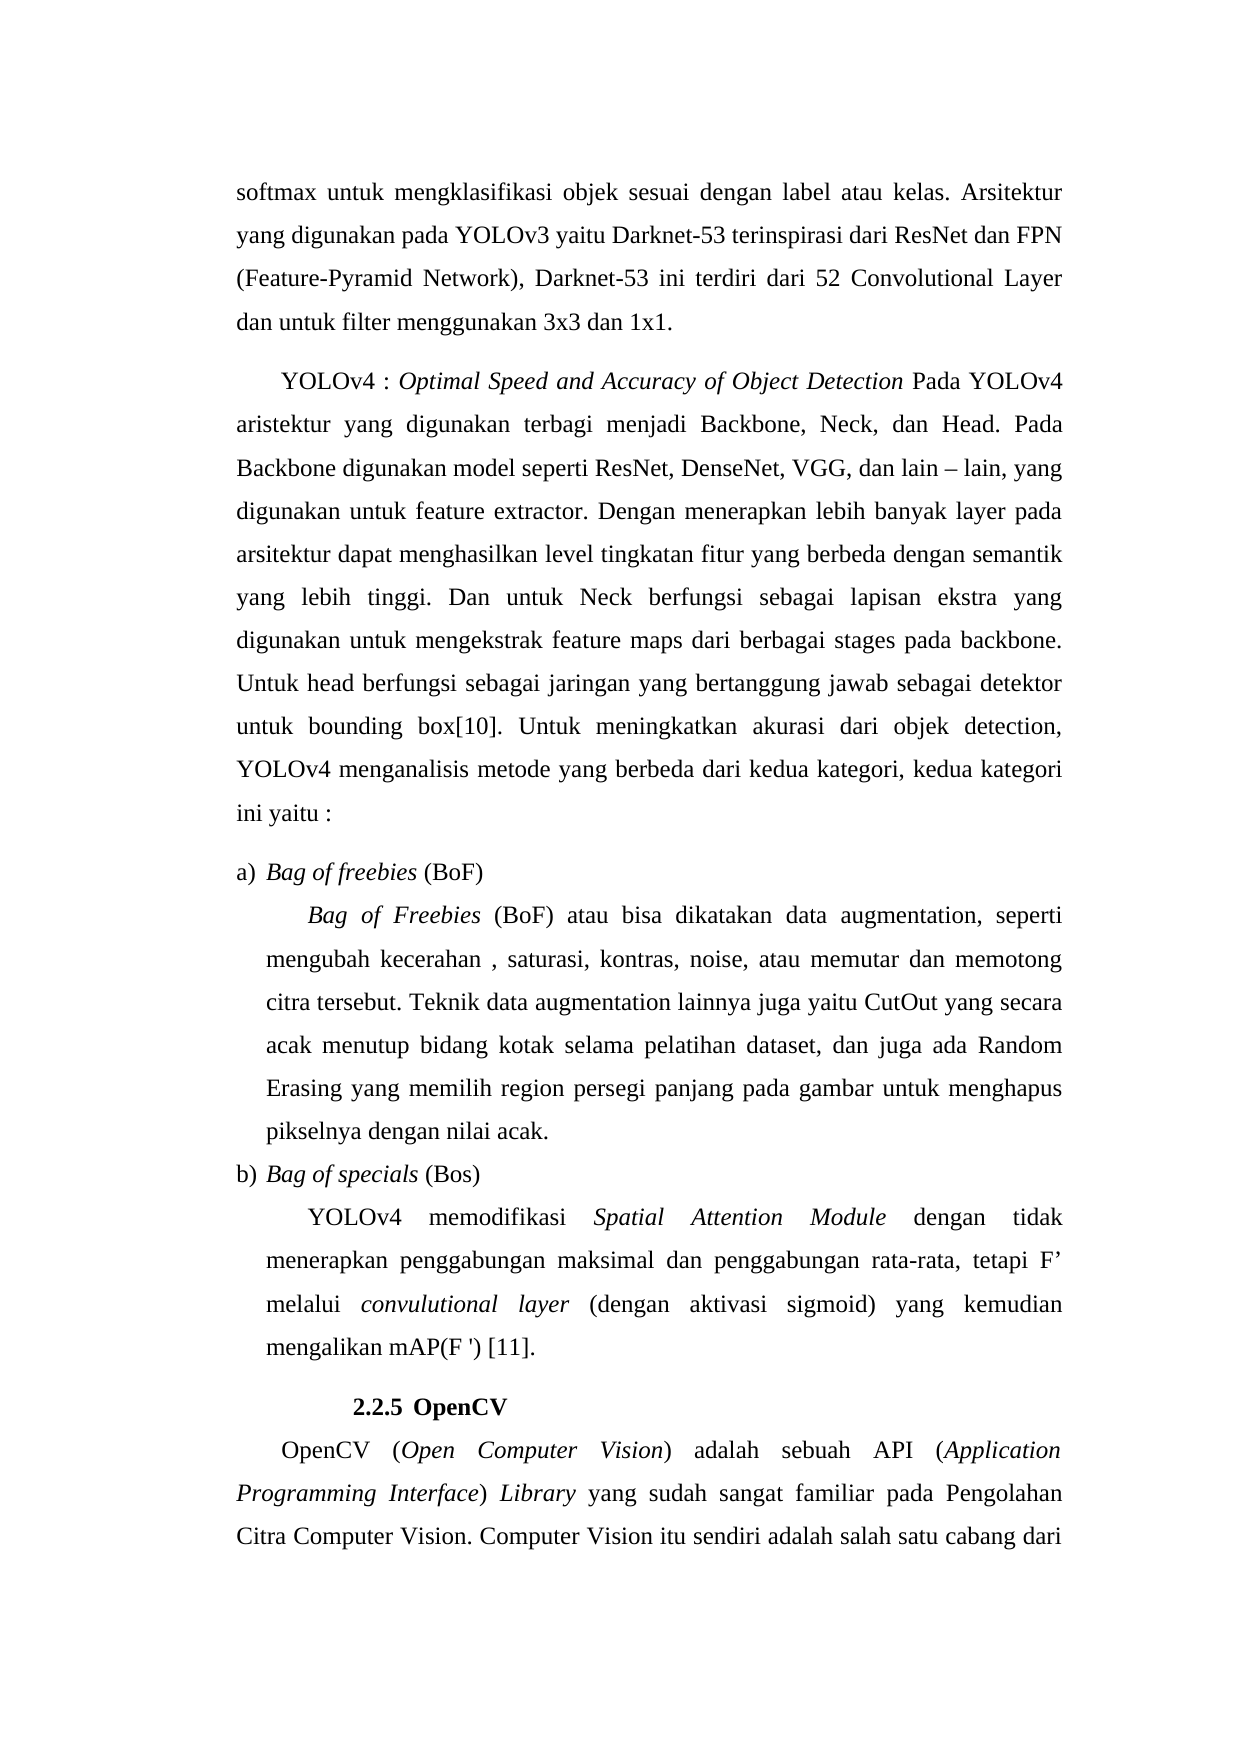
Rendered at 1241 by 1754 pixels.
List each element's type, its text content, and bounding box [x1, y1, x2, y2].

subtitle OpenCV [311, 1392, 1063, 1420]
list Bag of specials (Bos) [236, 1159, 1063, 1188]
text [236, 177, 1063, 335]
list Bag of Freebies (BoF) atau bisa dikatakan data augmentation, seperti mengubah kecerahan , saturasi, kontras, noise, atau memutar dan memotong citra tersebut. Teknik data augmentation lainnya juga yaitu CutOut yang secara acak menutup bidang kotak selama pelatihan dataset, dan juga ada Random Erasing yang memilih region persegi panjang pada gambar untuk menghapus pikselnya dengan nilai acak. [266, 901, 1063, 1145]
text YOLOv4 : Optimal Speed and Accuracy of Object Detection Pada YOLOv4 aristektur yang digunakan terbagi menjadi Backbone, Neck, dan Head. Pada Backbone digunakan model seperti ResNet, DenseNet, VGG, dan lain – lain, yang digunakan untuk feature extractor. Dengan menerapkan lebih banyak layer pada arsitektur dapat menghasilkan level tingkatan fitur yang berbeda dengan semantik yang lebih tinggi. Dan untuk Neck berfungsi sebagai lapisan ekstra yang digunakan untuk mengekstrak feature maps dari berbagai stages pada backbone. Untuk head berfungsi sebagai jaringan yang bertanggung jawab sebagai detektor untuk bounding box[10]. Untuk meningkatkan akurasi dari objek detection, YOLOv4 menganalisis metode yang berbeda dari kedua kategori, kedua kategori ini yaitu : [236, 366, 1063, 826]
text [236, 1435, 1063, 1550]
list Bag of freebies (BoF) [236, 857, 1063, 886]
list YOLOv4 memodifikasi Spatial Attention Module dengan tidak menerapkan penggabungan maksimal dan penggabungan rata-rata, tetapi F’ melalui convulutional layer (dengan aktivasi sigmoid) yang kemudian mengalikan mAP(F ') . [266, 1202, 1063, 1361]
